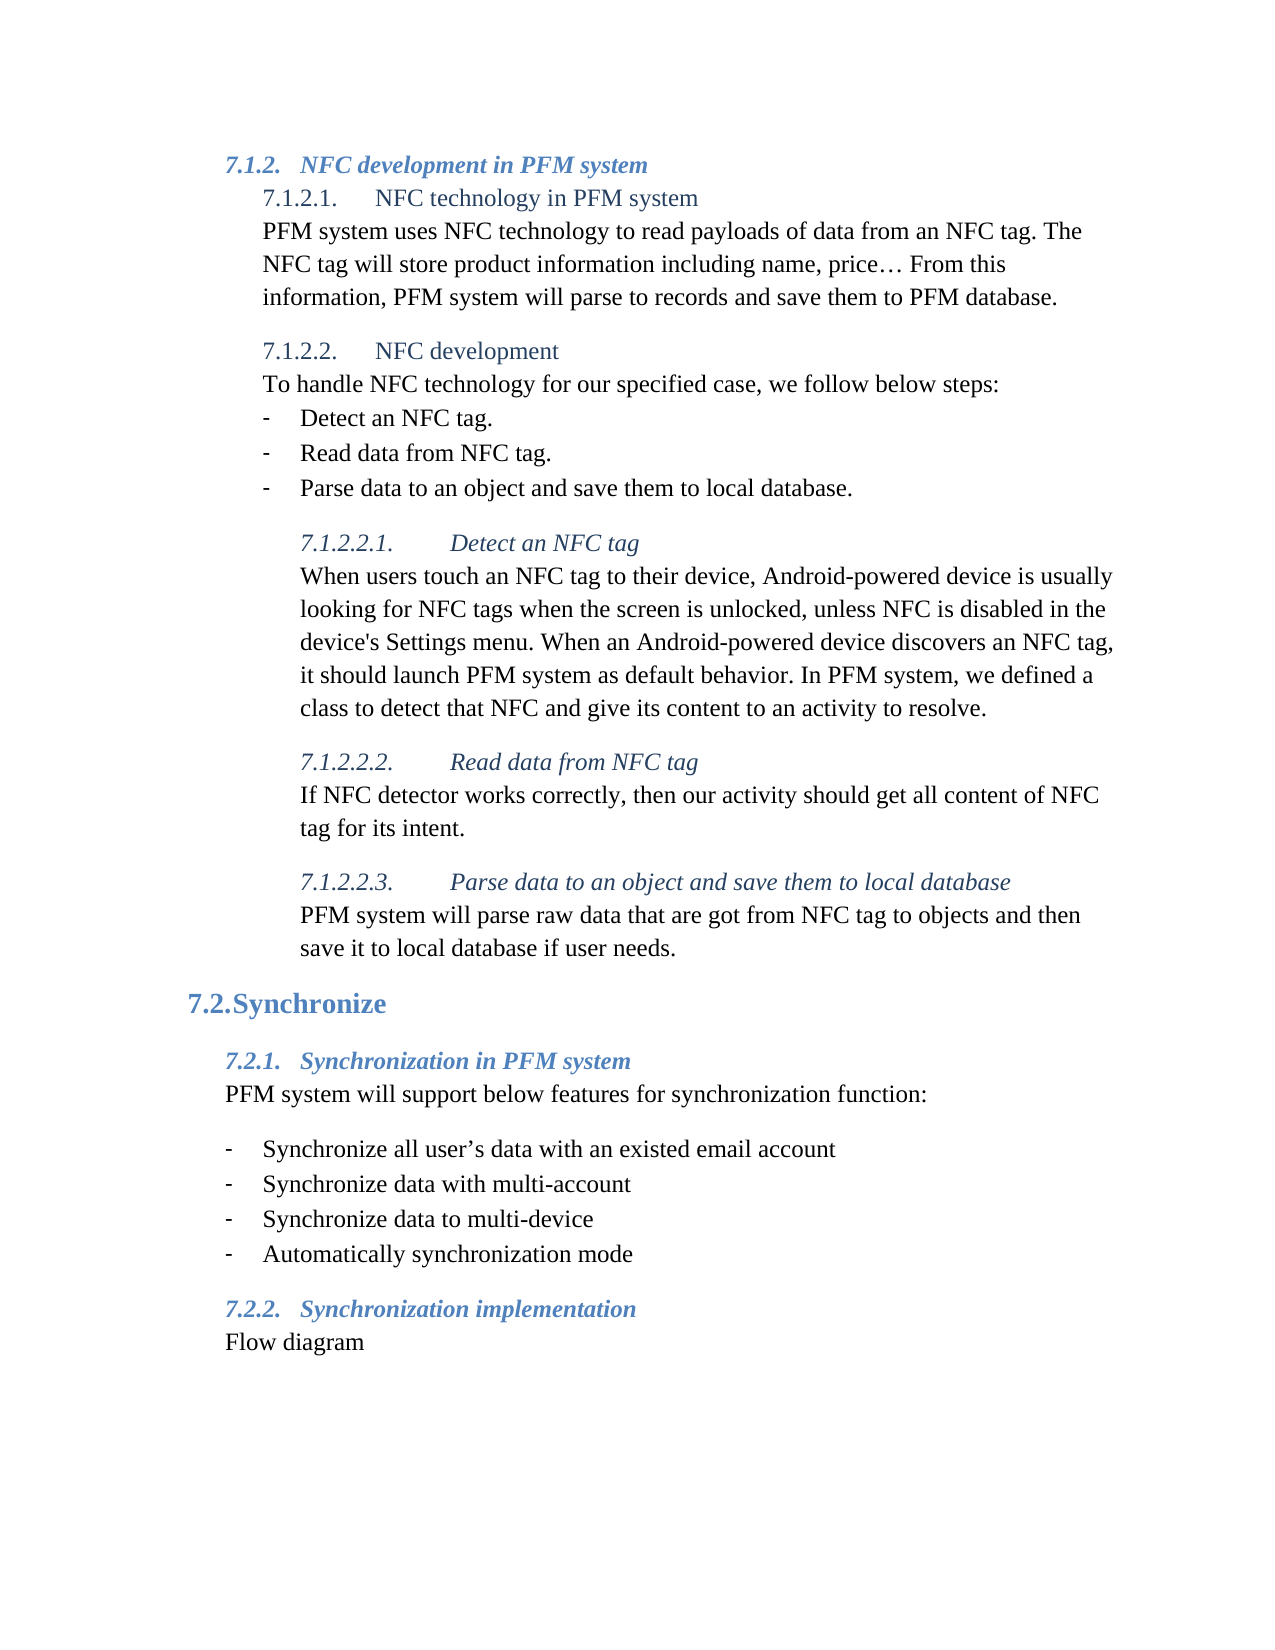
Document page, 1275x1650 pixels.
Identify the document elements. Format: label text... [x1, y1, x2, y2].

list When users touch an NFC tag to their device, Android-powered device is usually looking for NFC tags when the screen is unlocked, unless NFC is disabled in the device's Settings menu. When an Android-powered device discovers an NFC tag, it should launch PFM system as default behavior. In PFM system, we defined a class to detect that NFC and give its content to an activity to resolve. [300, 561, 1125, 722]
subtitle NFC technology in PFM system [262, 183, 1125, 212]
list Synchronize data to multi-device [225, 1203, 1125, 1233]
subtitle Synchronization implementation [225, 1294, 1125, 1322]
subtitle Parse data to an object and save them to local database [300, 867, 1125, 895]
list Read data from NFC tag. [262, 437, 1125, 467]
list PFM system will parse raw data that are got from NFC tag to objects and then save it to local database if user needs. [300, 900, 1125, 961]
subtitle NFC development in PFM system [225, 150, 1125, 179]
list Synchronize data with multi-account [225, 1168, 1125, 1198]
list Detect an NFC tag. [262, 402, 1125, 432]
subtitle Synchronization in PFM system [225, 1046, 1125, 1075]
subtitle Synchronize [187, 987, 1125, 1020]
subtitle Read data from NFC tag [300, 747, 1125, 776]
text PFM system will support below features for synchronization function: [225, 1079, 1125, 1108]
subtitle Detect an NFC tag [300, 528, 1125, 557]
text To handle NFC technology for our specified case, we follow below steps: [225, 369, 1125, 398]
list PFM system uses NFC technology to read payloads of data from an NFC tag. The NFC tag will store product information including name, price… From this information, PFM system will parse to records and save them to PFM database. [262, 216, 1125, 311]
list Parse data to an object and save them to local database. [262, 472, 1125, 502]
list Synchronize all user’s data with an existed email account [225, 1133, 1125, 1163]
list Automatically synchronization mode [225, 1238, 1125, 1268]
subtitle NFC development [262, 336, 1125, 365]
text Flow diagram [150, 1327, 1125, 1355]
text If NFC detector works correctly, then our activity should get all content of NFC tag for its intent. [300, 780, 1125, 842]
